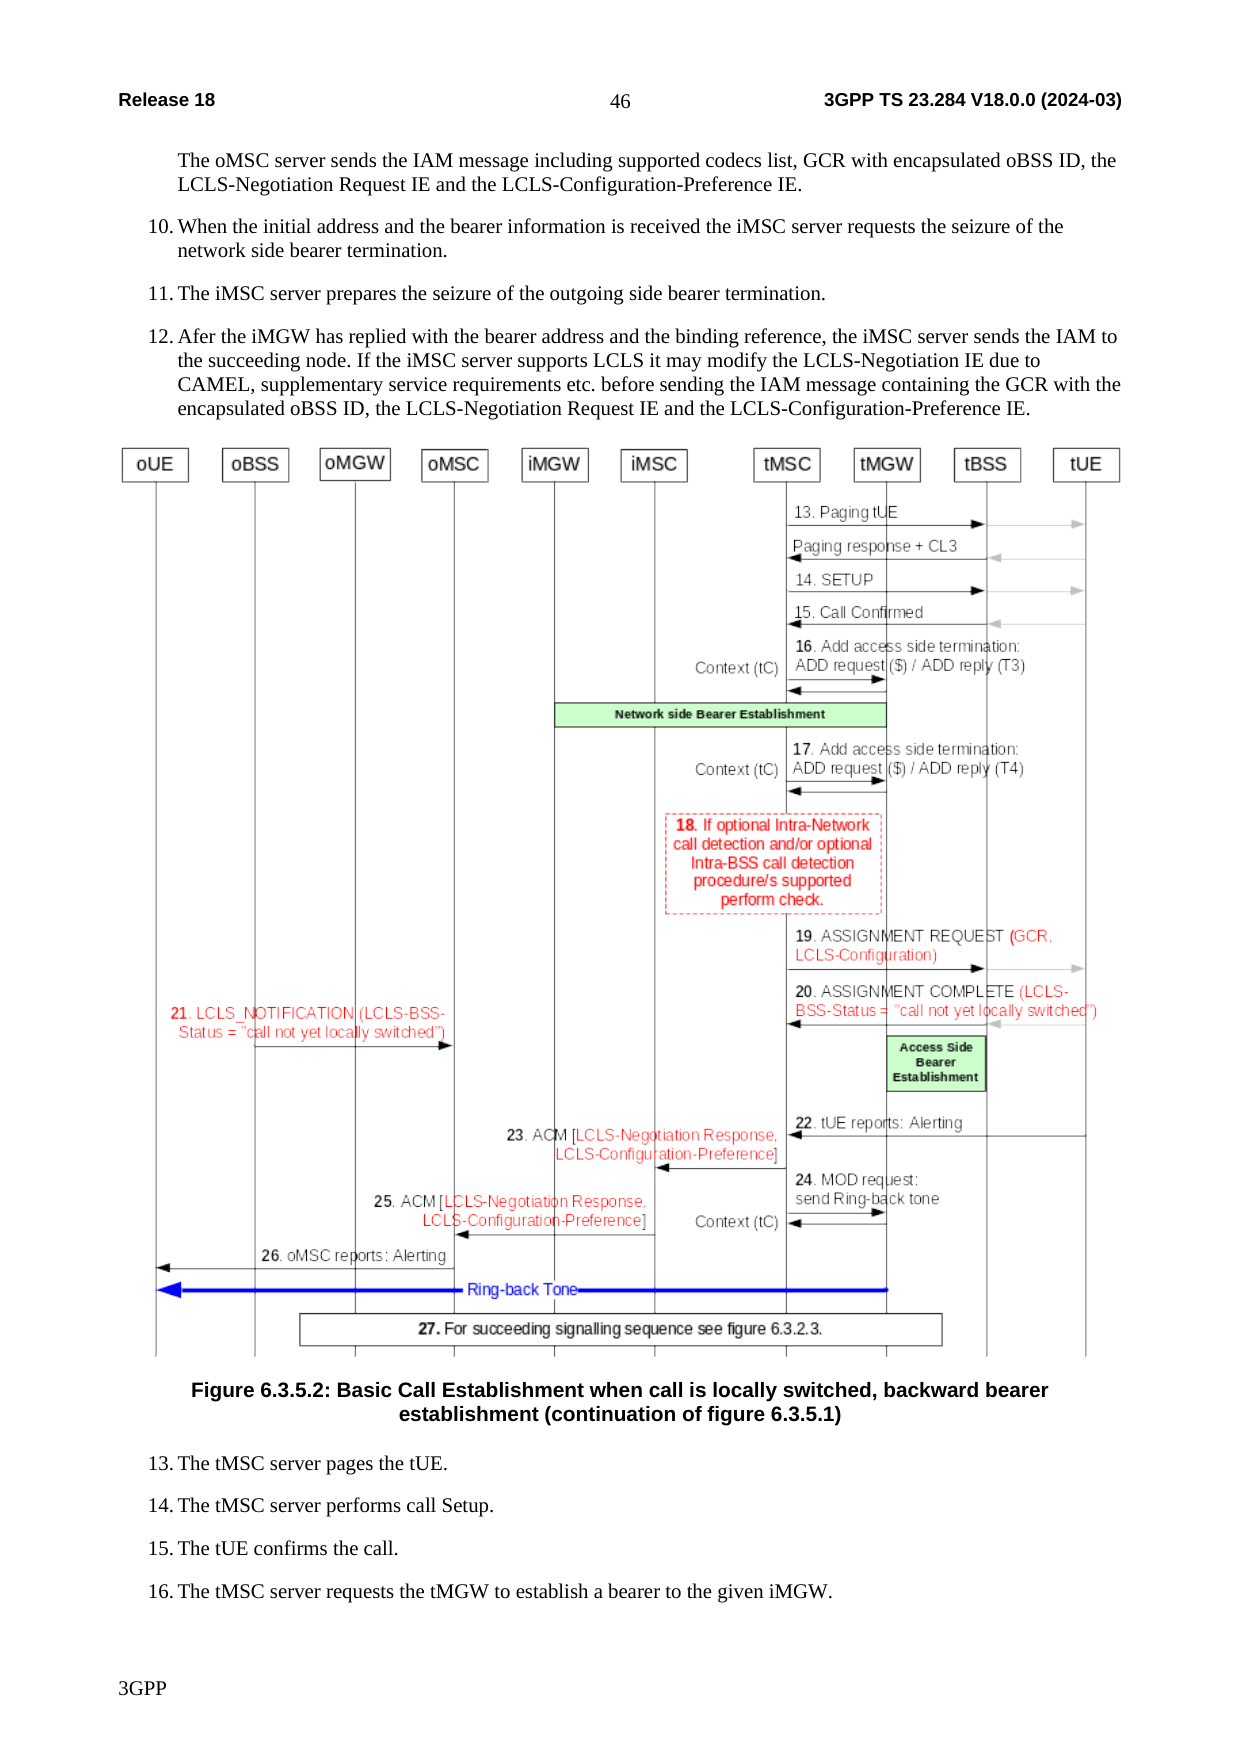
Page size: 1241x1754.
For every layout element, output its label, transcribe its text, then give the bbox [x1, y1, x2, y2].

text 16. The tMSC server requests the tMGW to establish a bearer to the given iMGW. [148, 1579, 1122, 1603]
text Figure 6.3.5.2: Basic Call Establishment when call is locally switched, backward bearer establishment (continuation of figure 6.3.5.1) [118, 1378, 1122, 1426]
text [148, 147, 1122, 196]
text 15. The tUE confirms the call. [148, 1536, 1122, 1560]
text 13. The tMSC server pages the tUE. [148, 1451, 1122, 1474]
text 12. Afer the iMGW has replied with the bearer address and the binding reference, the iMSC server sends the IAM to the succeeding node. If the iMSC server supports LCLS it may modify the LCLS-Negotiation IE due to CAMEL, supplementary service requirements etc. before sending the IAM message containing the GCR with the encapsulated oBSS ID, the LCLS-Negotiation Request IE and the LCLS-Configuration-Preference IE. [148, 324, 1122, 420]
text 11. The iMSC server prepares the seizure of the outgoing side bearer termination. [148, 281, 1122, 305]
text 10. When the initial address and the bearer information is received the iMSC server requests the seizure of the network side bearer termination. [148, 214, 1122, 262]
text 14. The tMSC server performs call Setup. [148, 1493, 1122, 1517]
